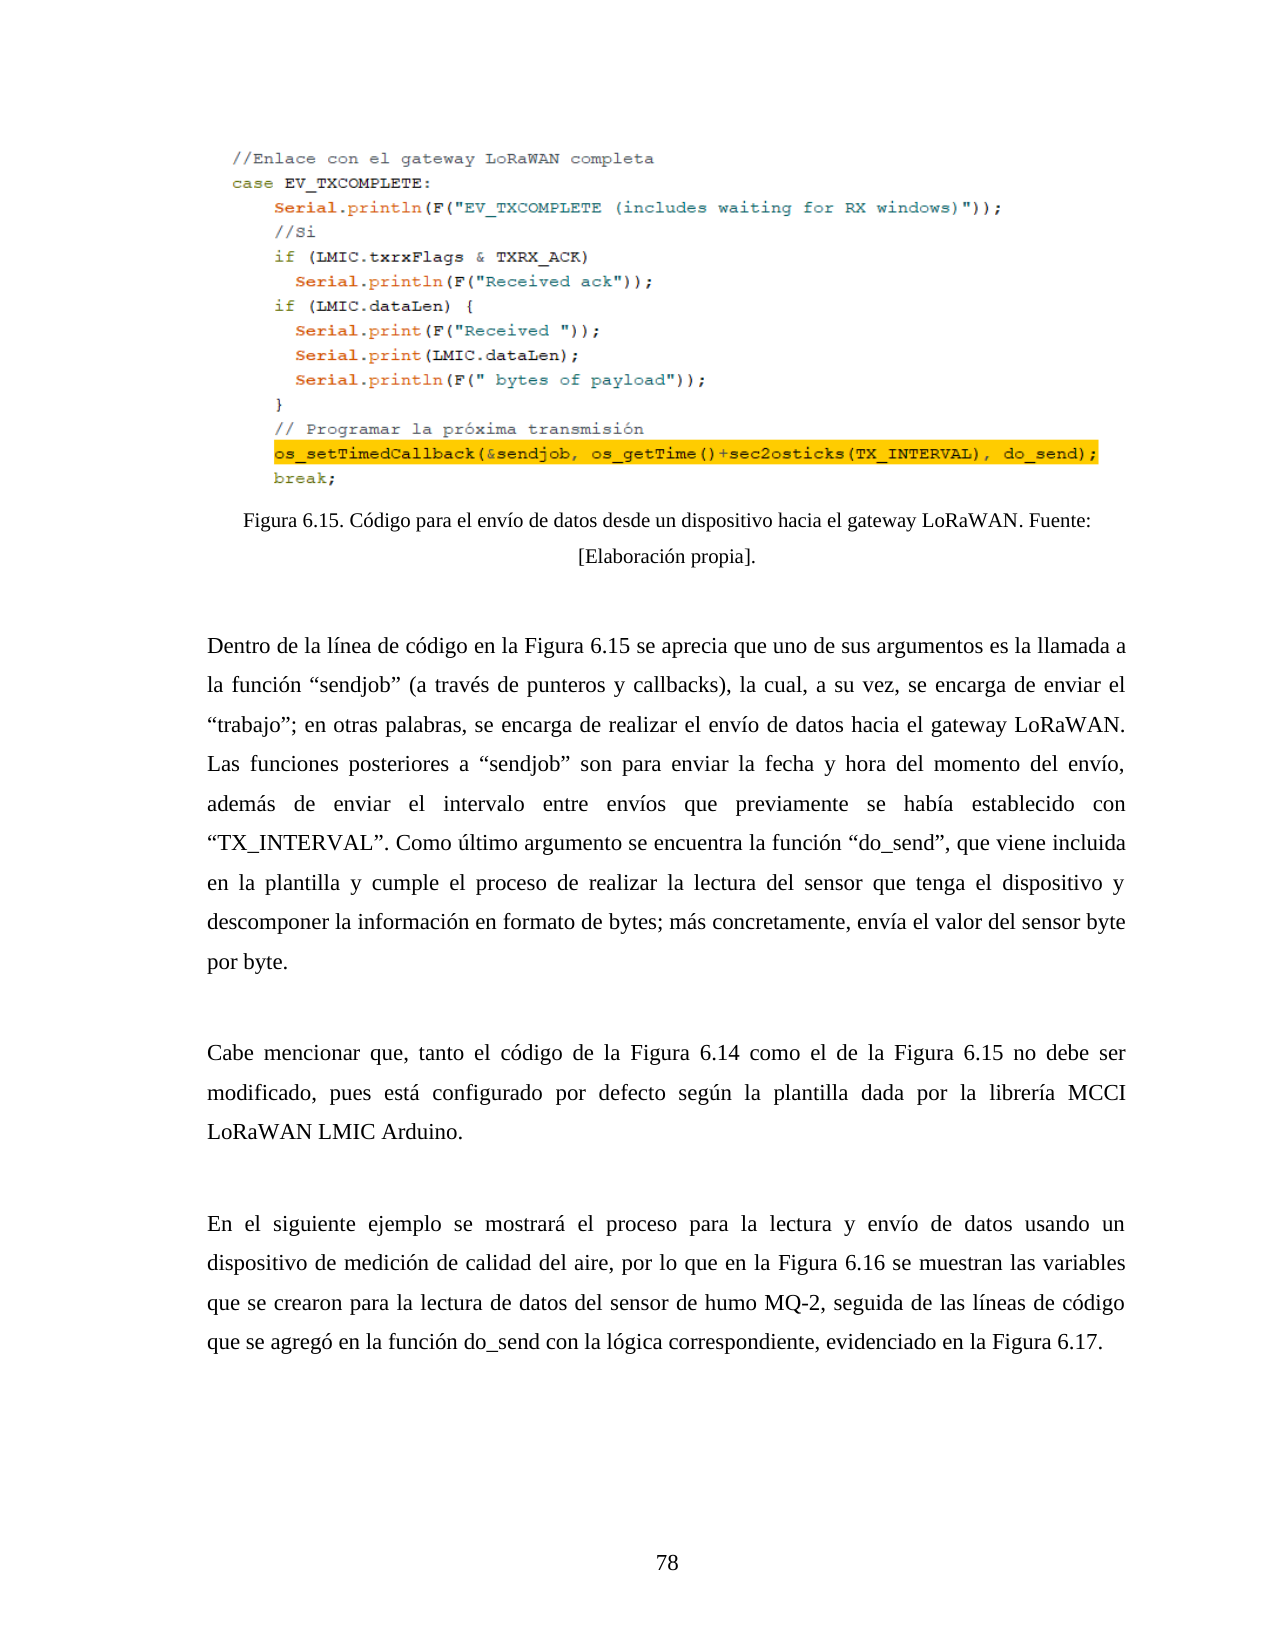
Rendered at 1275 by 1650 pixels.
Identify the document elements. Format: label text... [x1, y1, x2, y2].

text En el siguiente ejemplo se mostrará el proceso para la lectura y envío de datos usando un dispositivo de medición de calidad del aire, por lo que en la Figura 6.16 se muestran las variables que se crearon para la lectura de datos del sensor de humo MQ-2, seguida de las líneas de código que se agregó en la función do_send con la lógica correspondiente, evidenciado en la Figura 6.17. [207, 1209, 1127, 1354]
text Cabe mencionar que, tanto el código de la Figura 6.14 como el de la Figura 6.15 no debe ser modificado, pues está configurado por defecto según la plantilla dada por la librería MCCI LoRaWAN LMIC Arduino. [207, 1039, 1127, 1144]
text Figura 6.15. Código para el envío de datos desde un dispositivo hacia el gateway LoRaWAN. Fuente: [Elaboración propia]. [207, 508, 1127, 568]
picture [226, 147, 1108, 489]
text Dentro de la línea de código en la Figura 6.15 se aprecia que uno de sus argumentos es la llamada a la función “sendjob” (a través de punteros y callbacks), la cual, a su vez, se encarga de enviar el “trabajo”; en otras palabras, se encarga de realizar el envío de datos hacia el gateway LoRaWAN. Las funciones posteriores a “sendjob” son para enviar la fecha y hora del momento del envío, además de enviar el intervalo entre envíos que previamente se había establecido con “TX_INTERVAL”. Como último argumento se encuentra la función “do_send”, que viene incluida en la plantilla y cumple el proceso de realizar la lectura del sensor que tenga el dispositivo y descomponer la información en formato de bytes; más concretamente, envía el valor del sensor byte por byte. [207, 632, 1127, 974]
